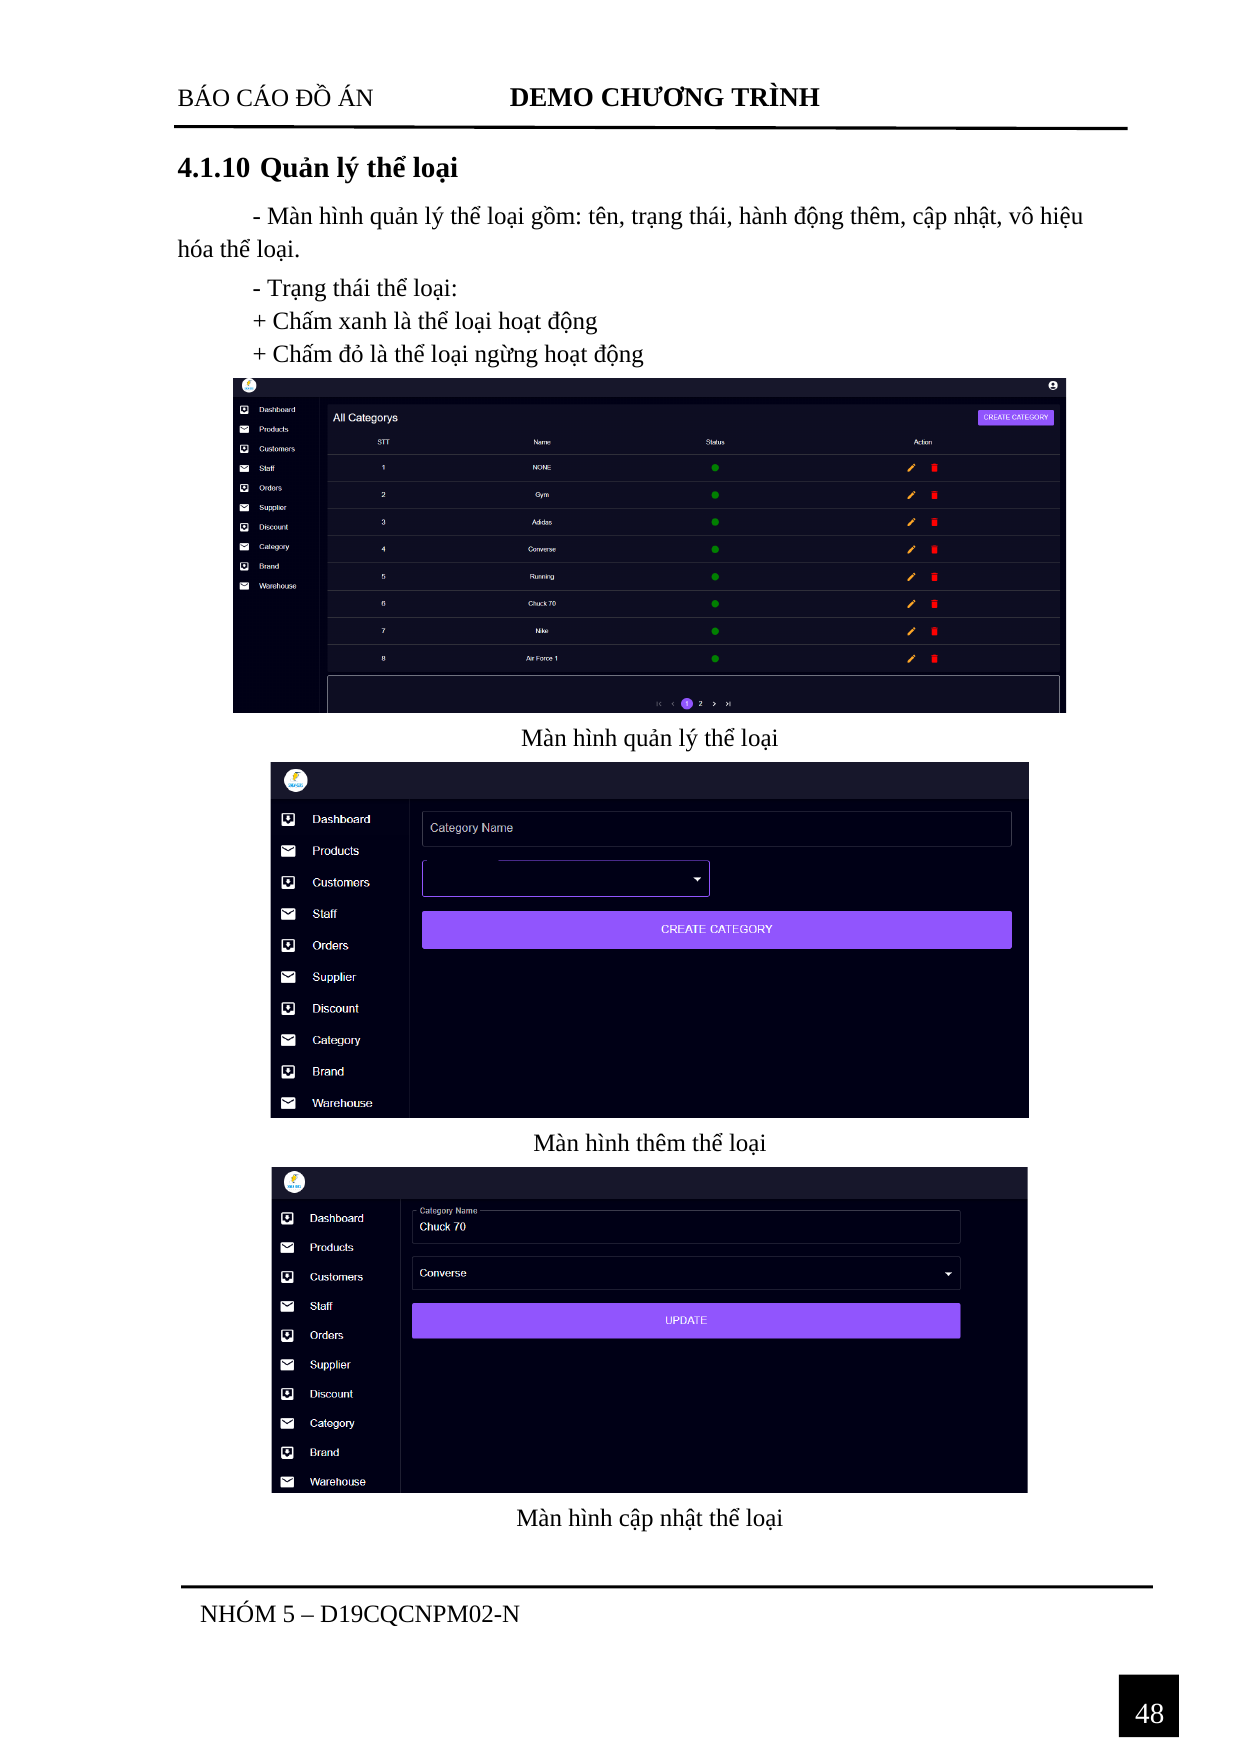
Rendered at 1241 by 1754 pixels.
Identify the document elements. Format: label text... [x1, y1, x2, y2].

text Màn hình quản lý thể loại [177, 723, 1122, 752]
picture [271, 1167, 1028, 1493]
text - Màn hình quản lý thể loại gồm: tên, trạng thái, hành động thêm, cập nhật, vô hiệu hóa thể loại. [177, 201, 1122, 263]
text Màn hình thêm thể loại [177, 1128, 1122, 1157]
text Màn hình cập nhật thể loại [177, 1503, 1122, 1532]
subtitle Quản lý thể loại [177, 150, 1122, 183]
picture [270, 762, 1029, 1118]
text - Trạng thái thể loại: + Chấm xanh là thể loại hoạt động + Chấm đỏ là thể loại ngừng hoạt động [177, 273, 1122, 368]
picture [233, 378, 1067, 713]
